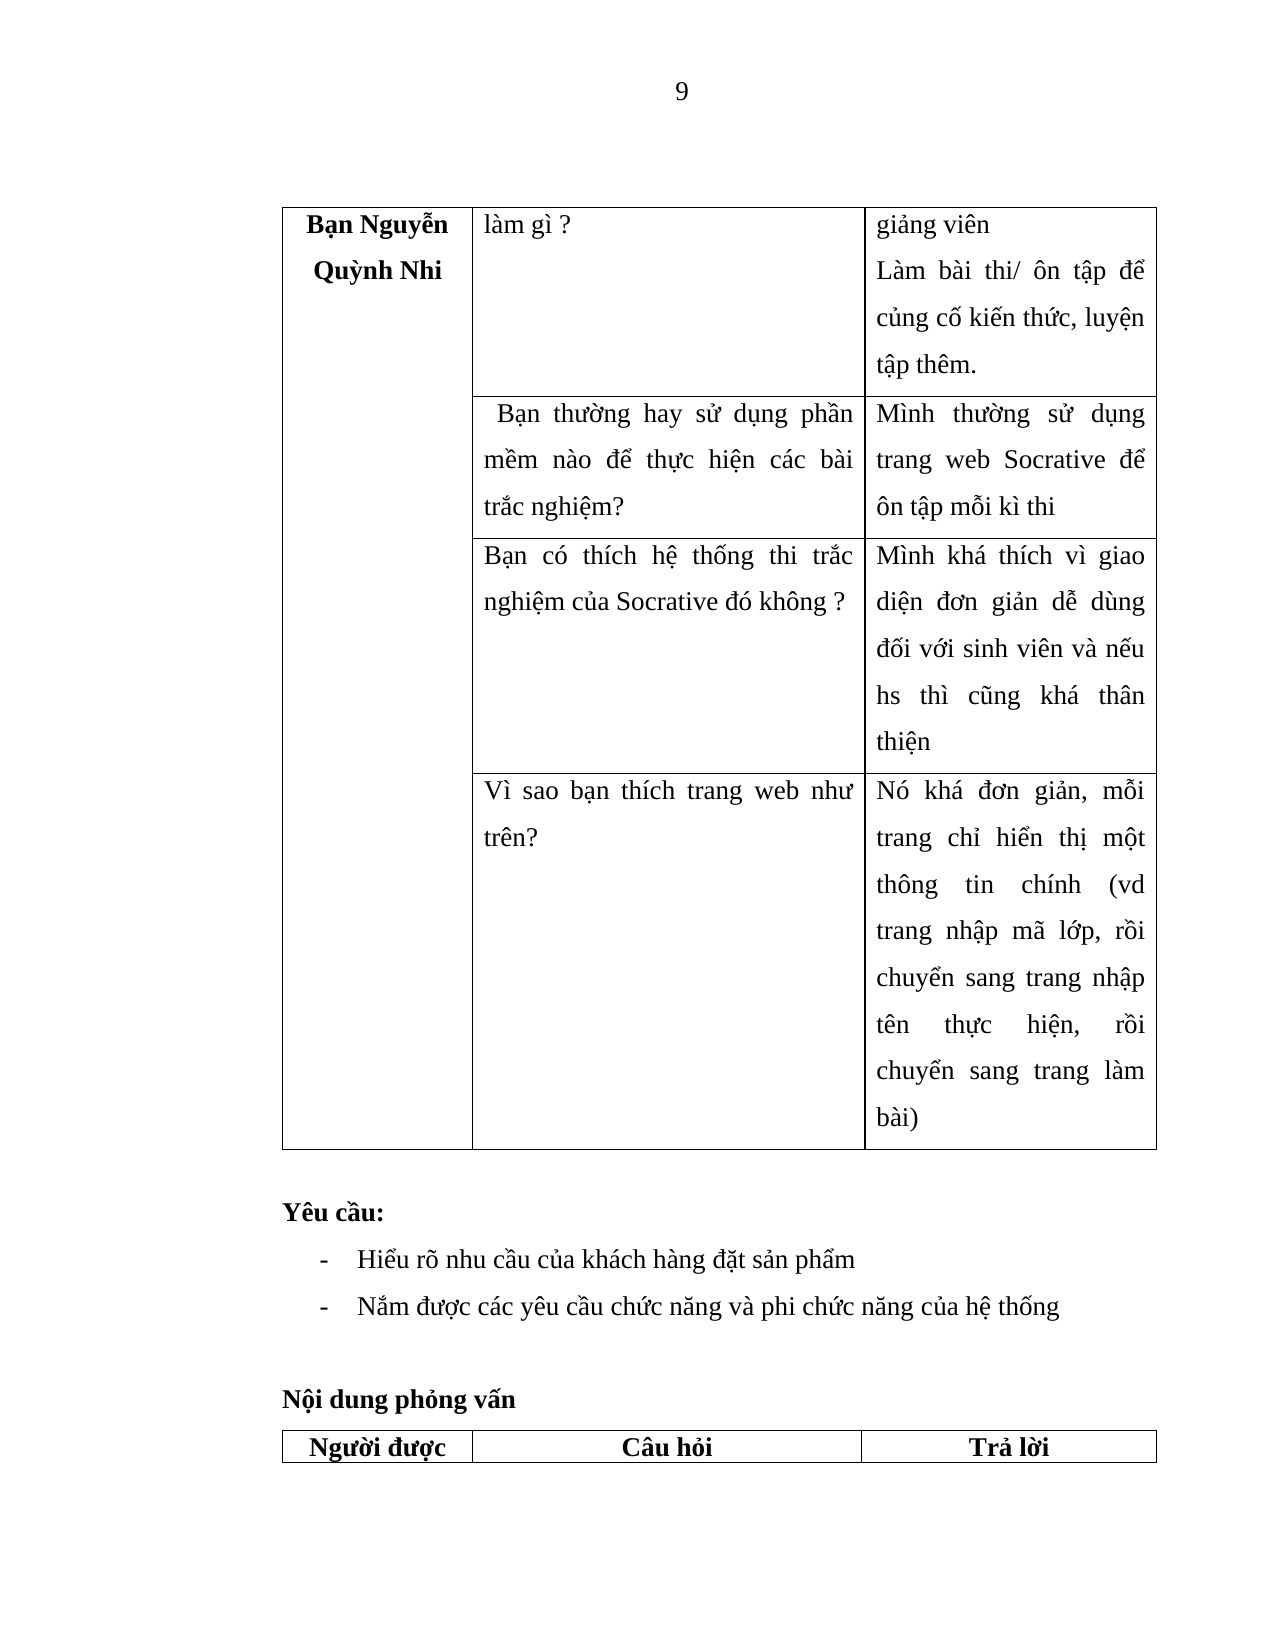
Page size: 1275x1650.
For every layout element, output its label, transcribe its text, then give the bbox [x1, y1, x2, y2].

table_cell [866, 208, 1156, 396]
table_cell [283, 208, 472, 1149]
list Hiểu rõ nhu cầu của khách hàng đặt sản phẩm [319, 1243, 1157, 1274]
text Yêu cầu: [282, 1197, 1157, 1228]
table_header Trả lời [862, 1431, 1156, 1462]
table_cell Mình khá thích vì giao diện đơn giản dễ dùng đối với sinh viên và nếu hs thì cũng khá thân thiện [866, 539, 1156, 773]
table_cell Bạn thường hay sử dụng phần mềm nào để thực hiện các bài trắc nghiệm? [473, 397, 864, 538]
table_cell Vì sao bạn thích trang web như trên? [473, 774, 864, 1149]
list Nắm được các yêu cầu chức năng và phi chức năng của hệ thống [319, 1290, 1157, 1321]
table_cell Bạn có thích hệ thống thi trắc nghiệm của Socrative đó không ? [473, 539, 864, 773]
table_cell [473, 208, 864, 396]
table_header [283, 1431, 472, 1462]
text Nội dung phỏng vấn [282, 1383, 1157, 1414]
table_header Câu hỏi [473, 1431, 861, 1462]
table_cell Nó khá đơn giản, mỗi trang chỉ hiển thị một thông tin chính (vd trang nhập mã lớp, rồi chuyển sang trang nhập tên thực hiện, rồi chuyển sang trang làm bài) [866, 774, 1156, 1149]
table_cell Mình thường sử dụng trang web Socrative để ôn tập mỗi kì thi [866, 397, 1156, 538]
